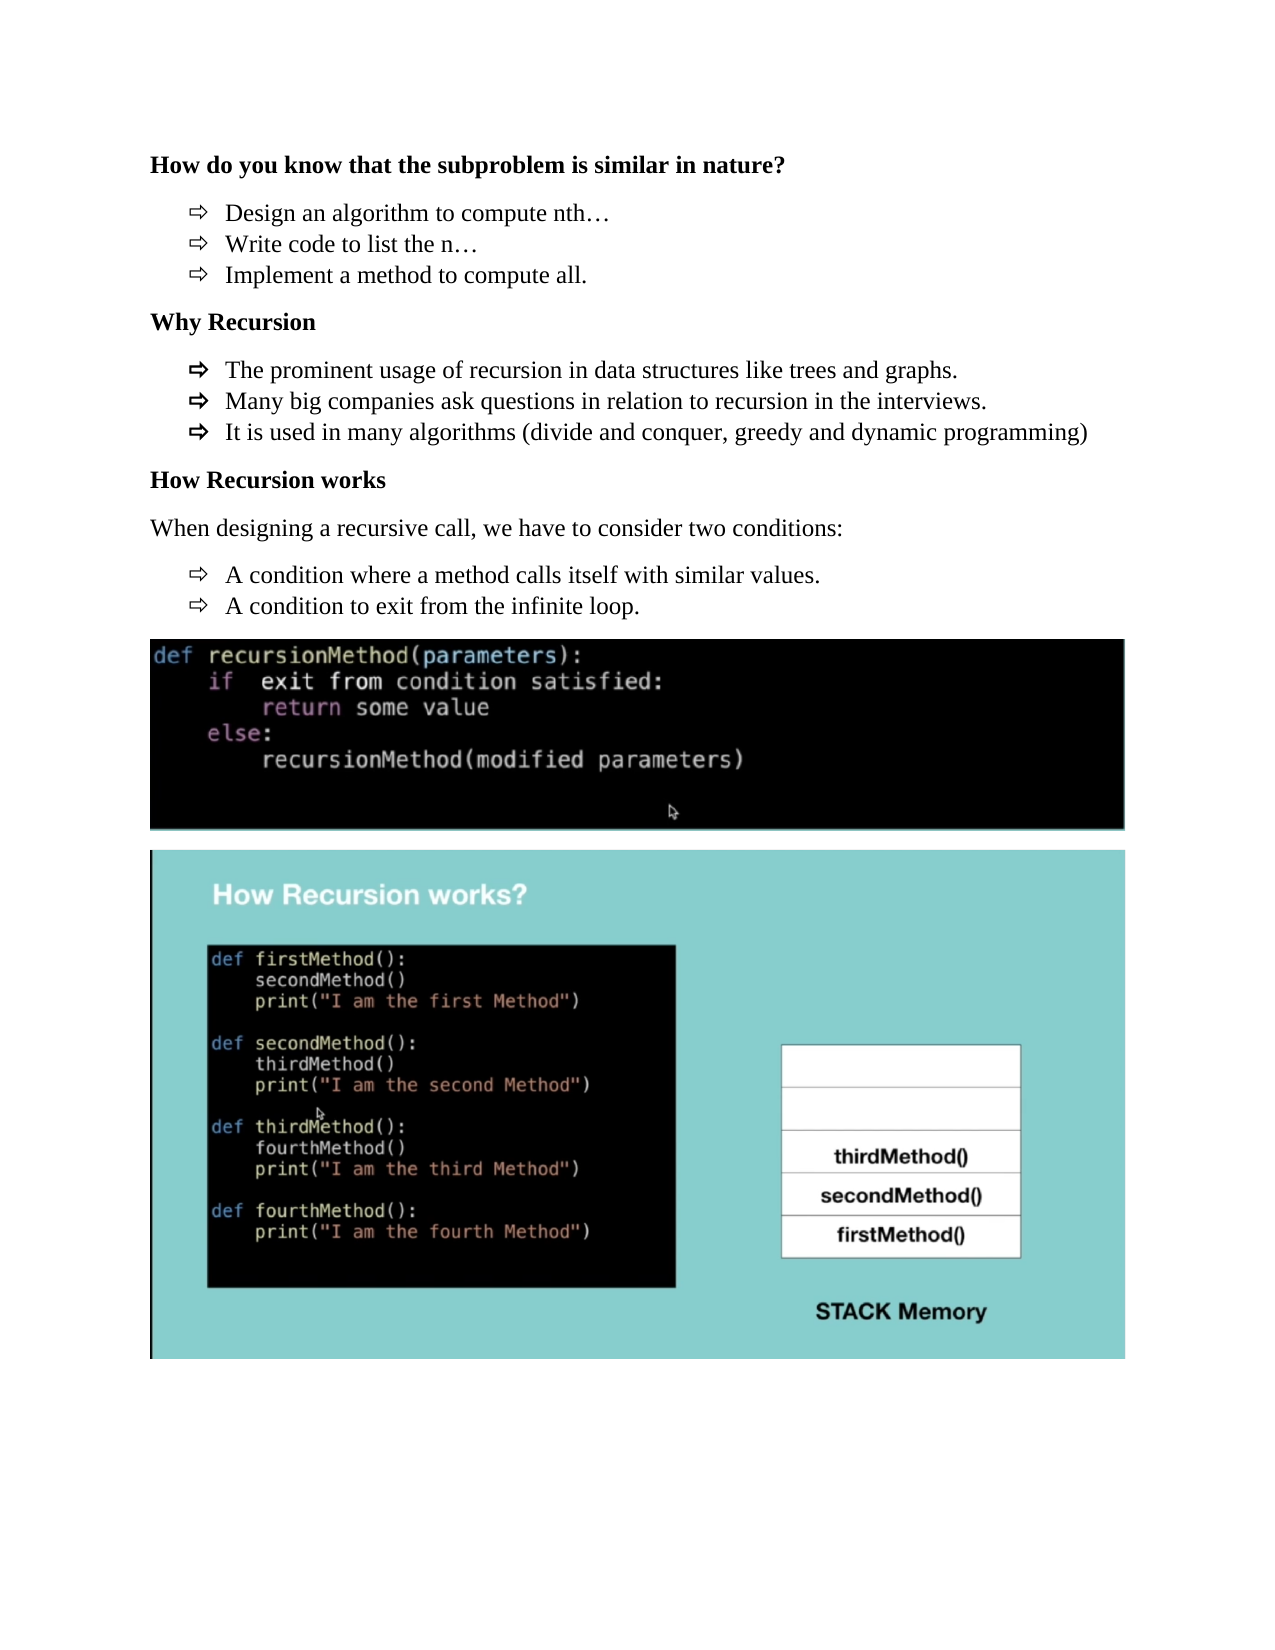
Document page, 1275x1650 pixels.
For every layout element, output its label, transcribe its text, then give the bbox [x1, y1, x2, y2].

picture [150, 639, 1125, 831]
list It is used in many algorithms (divide and conquer, greedy and dynamic programming) [187, 417, 1125, 446]
list The prominent usage of recursion in data structures like trees and graphs. [187, 355, 1125, 384]
text When designing a recursive call, we have to consider two conditions: [150, 513, 1125, 541]
list Design an algorithm to compute nth… [187, 198, 1125, 226]
list A condition where a method calls itself with similar values. [187, 560, 1125, 589]
text How Recursion works [150, 465, 1125, 494]
list A condition to exit from the infinite loop. [187, 591, 1125, 620]
picture [150, 849, 1125, 1359]
text Why Recursion [150, 307, 1125, 336]
text How do you know that the subproblem is similar in nature? [150, 150, 1125, 179]
list Write code to list the n… [187, 229, 1125, 257]
list Many big companies ask questions in relation to recursion in the interviews. [187, 386, 1125, 415]
list Implement a method to compute all. [187, 260, 1125, 288]
